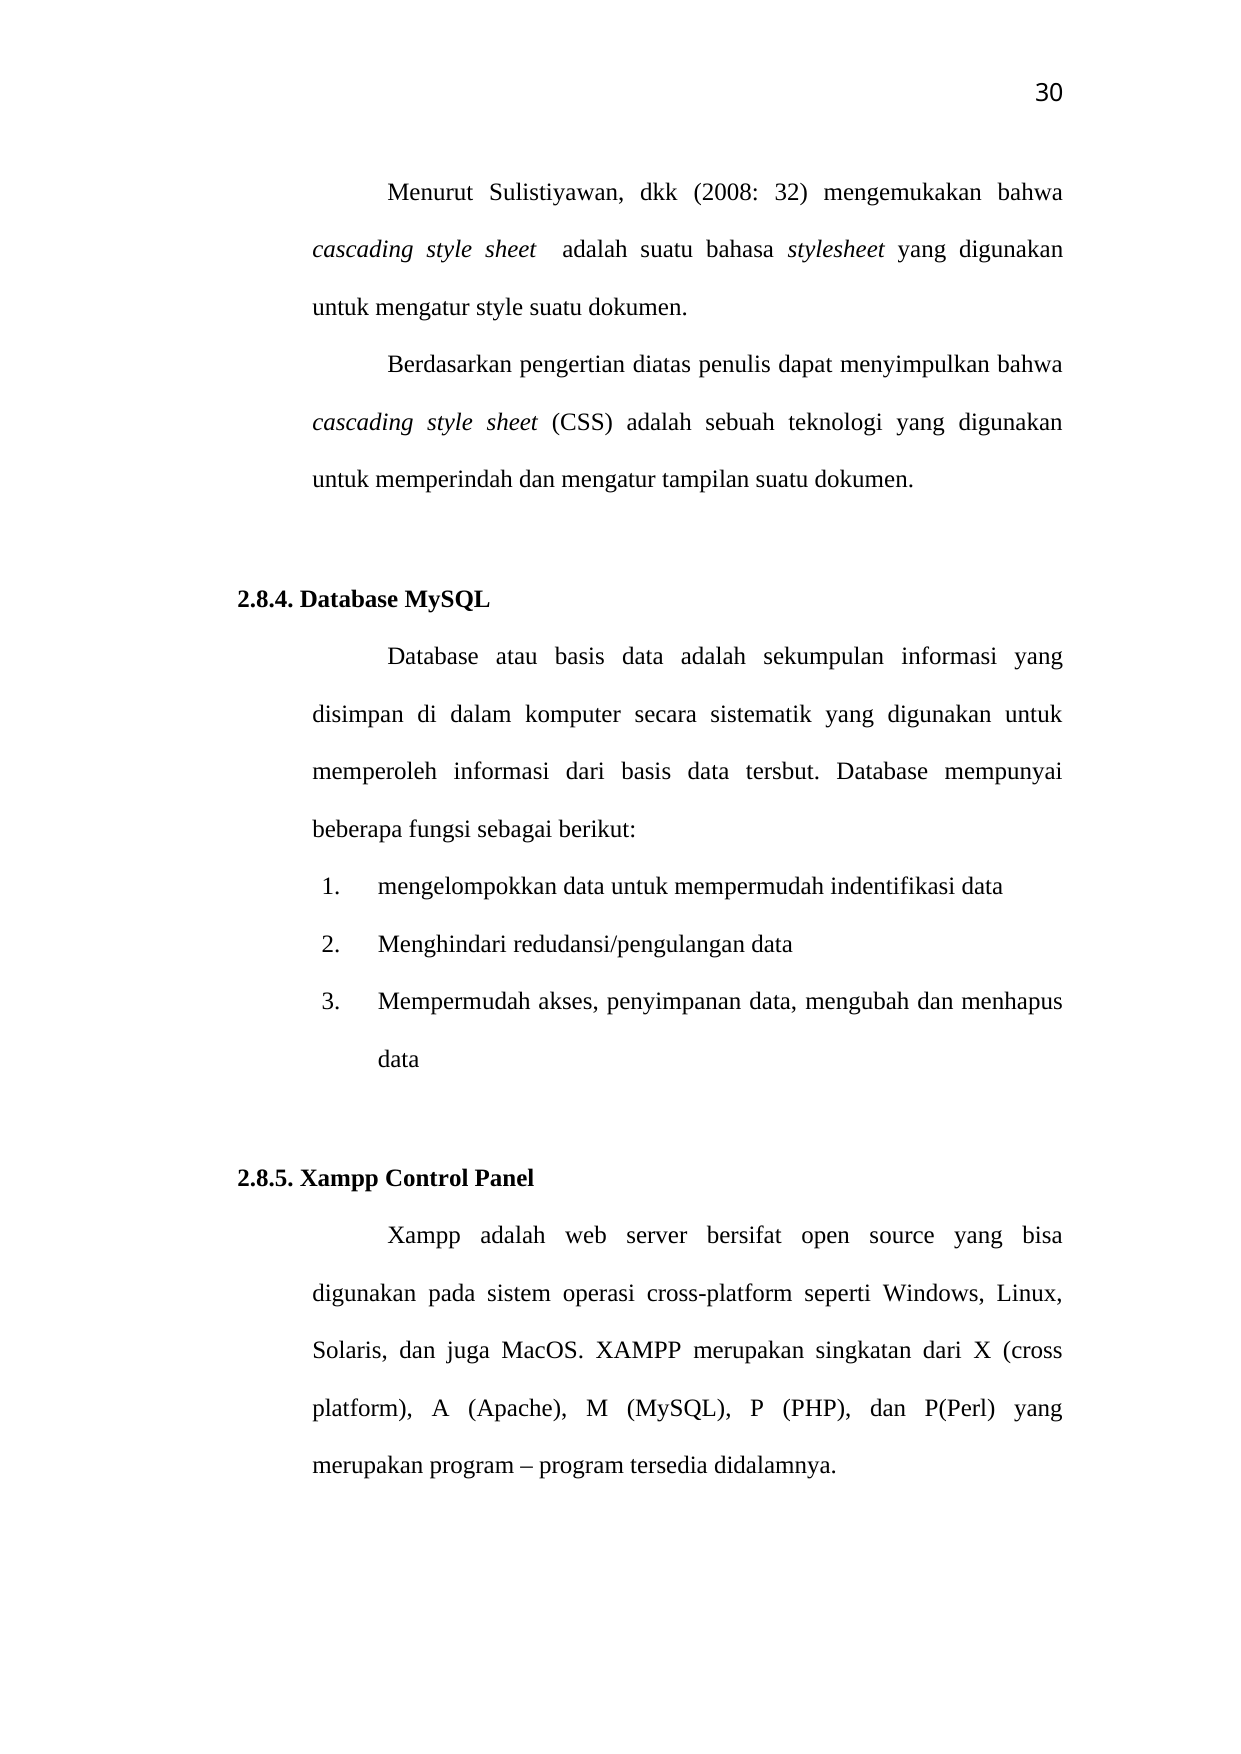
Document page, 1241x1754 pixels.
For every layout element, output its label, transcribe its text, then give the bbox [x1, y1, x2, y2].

subtitle 2.8.5. Xampp Control Panel [237, 1163, 1063, 1192]
list Mempermudah akses, penyimpanan data, mengubah dan menhapus data [321, 986, 1063, 1072]
list mengelompokkan data untuk mempermudah indentifikasi data [321, 871, 1063, 900]
subtitle 2.8.4. Database MySQL [237, 584, 1063, 612]
list Menghindari redudansi/pengulangan data [321, 929, 1063, 957]
text Xampp adalah web server bersifat open source yang bisa digunakan pada sistem operasi cross-platform seperti Windows, Linux, Solaris, dan juga MacOS. XAMPP merupakan singkatan dari X (cross platform), A (Apache), M (MySQL), P (PHP), dan P(Perl) yang merupakan program – program tersedia didalamnya. [312, 1220, 1063, 1479]
text Menurut Sulistiyawan, dkk (2008: 32) mengemukakan bahwa cascading style sheet adalah suatu bahasa stylesheet yang digunakan untuk mengatur style suatu dokumen. [312, 177, 1063, 321]
text Berdasarkan pengertian diatas penulis dapat menyimpulkan bahwa cascading style sheet (CSS) adalah sebuah teknologi yang digunakan untuk memperindah dan mengatur tampilan suatu dokumen. [312, 349, 1063, 493]
text Database atau basis data adalah sekumpulan informasi yang disimpan di dalam komputer secara sistematik yang digunakan untuk memperoleh informasi dari basis data tersbut. Database mempunyai beberapa fungsi sebagai berikut: [312, 641, 1063, 842]
